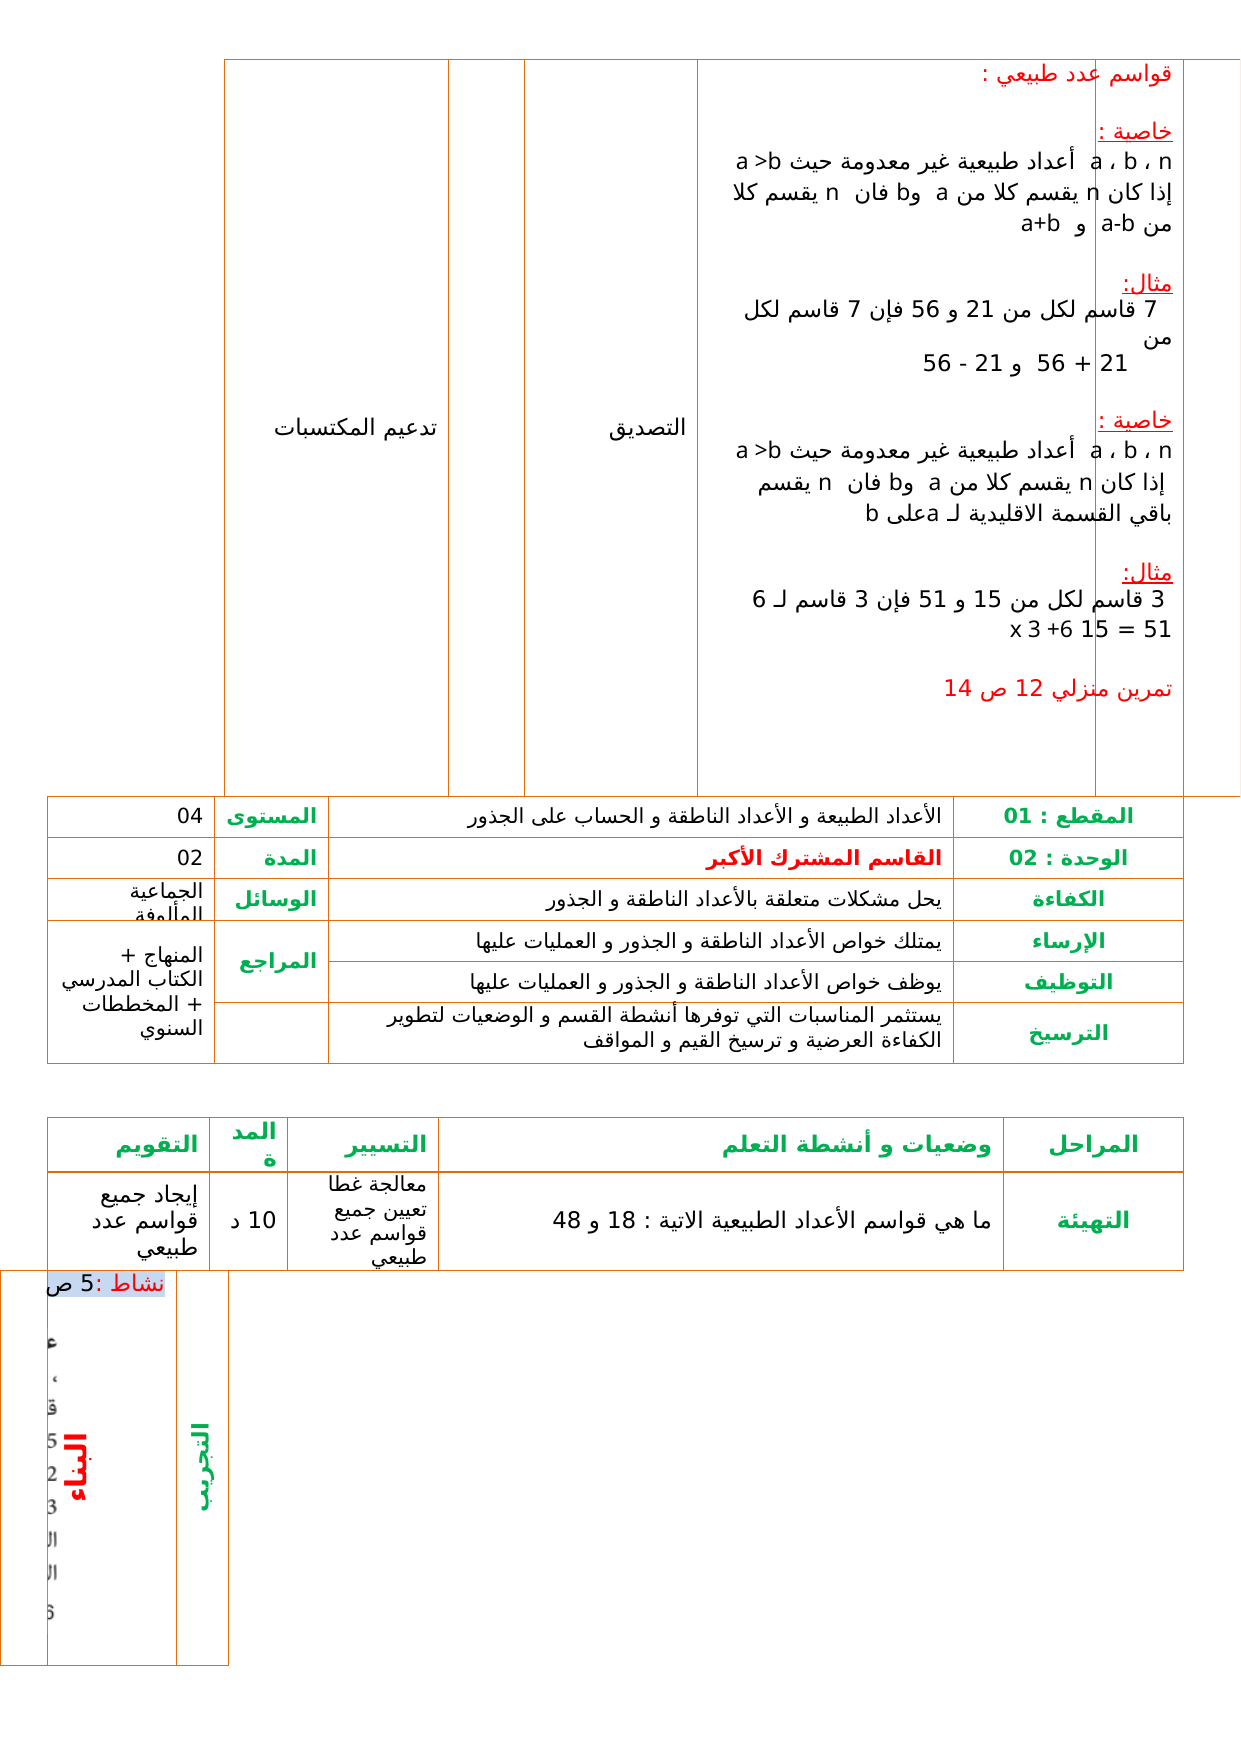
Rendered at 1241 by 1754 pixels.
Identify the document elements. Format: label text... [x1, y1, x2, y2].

table_cell [215, 1003, 328, 1063]
table_cell إيجاد جميع قواسم عدد طبيعي [48, 1173, 209, 1269]
picture [47, 1328, 63, 1634]
table_cell الوحدة : 02 [954, 838, 1183, 878]
table_cell معالجة غطا تعيين جميع قواسم عدد طبيعي [288, 1173, 438, 1269]
table_cell يمتلك خواص الأعداد الناطقة و الجذور و العمليات عليها [329, 921, 953, 961]
table_header وضعيات و أنشطة التعلم [439, 1118, 1003, 1171]
table_cell الأعداد الطبيعة و الأعداد الناطقة و الحساب على الجذور [329, 797, 953, 837]
table_cell 02 [48, 838, 214, 878]
table_cell ما هي قواسم الأعداد الطبيعية الاتية : 18 و 48 [439, 1173, 1003, 1269]
table_cell التجريب [177, 1271, 228, 1665]
table_cell الكفاءة [954, 879, 1183, 919]
table_cell التوظيف [954, 962, 1183, 1002]
table_cell الترسيخ [954, 1003, 1183, 1063]
table_cell المدة [215, 838, 328, 878]
table_cell المنهاج + الكتاب المدرسي + المخططات السنوي [48, 921, 214, 1063]
table_cell نشاط :5 ص 8 : يتعرف على قاسم عدد طبيعي [48, 1271, 176, 1665]
table_cell المقطع : 01 [954, 797, 1183, 837]
table_header التقويم [48, 1118, 209, 1171]
table_header المدة [210, 1118, 287, 1171]
table_cell [449, 60, 524, 796]
table_cell المستوى [215, 797, 328, 837]
table_cell يحل مشكلات متعلقة بالأعداد الناطقة و الجذور [329, 879, 953, 919]
table_cell يوظف خواص الأعداد الناطقة و الجذور و العمليات عليها [329, 962, 953, 1002]
table_cell 10 د [210, 1173, 287, 1269]
table_cell القاسم المشترك الأكبر [329, 838, 953, 878]
table_cell الجماعية المألوفة [48, 879, 214, 919]
table_header التسيير [288, 1118, 438, 1171]
table_cell المراجع [215, 921, 328, 1002]
table_cell التصديق [525, 60, 697, 796]
table_cell 04 [48, 797, 214, 837]
table_cell التهيئة [1004, 1173, 1183, 1269]
table_cell يستثمر المناسبات التي توفرها أنشطة القسم و الوضعيات لتطوير الكفاءة العرضية و ترسيخ القيم و المواقف [329, 1003, 953, 1063]
table_cell الإرساء [954, 921, 1183, 961]
table_header المراحل [1004, 1118, 1183, 1171]
table_cell الوسائل [215, 879, 328, 919]
table_cell تدعيم المكتسبات [225, 60, 448, 796]
